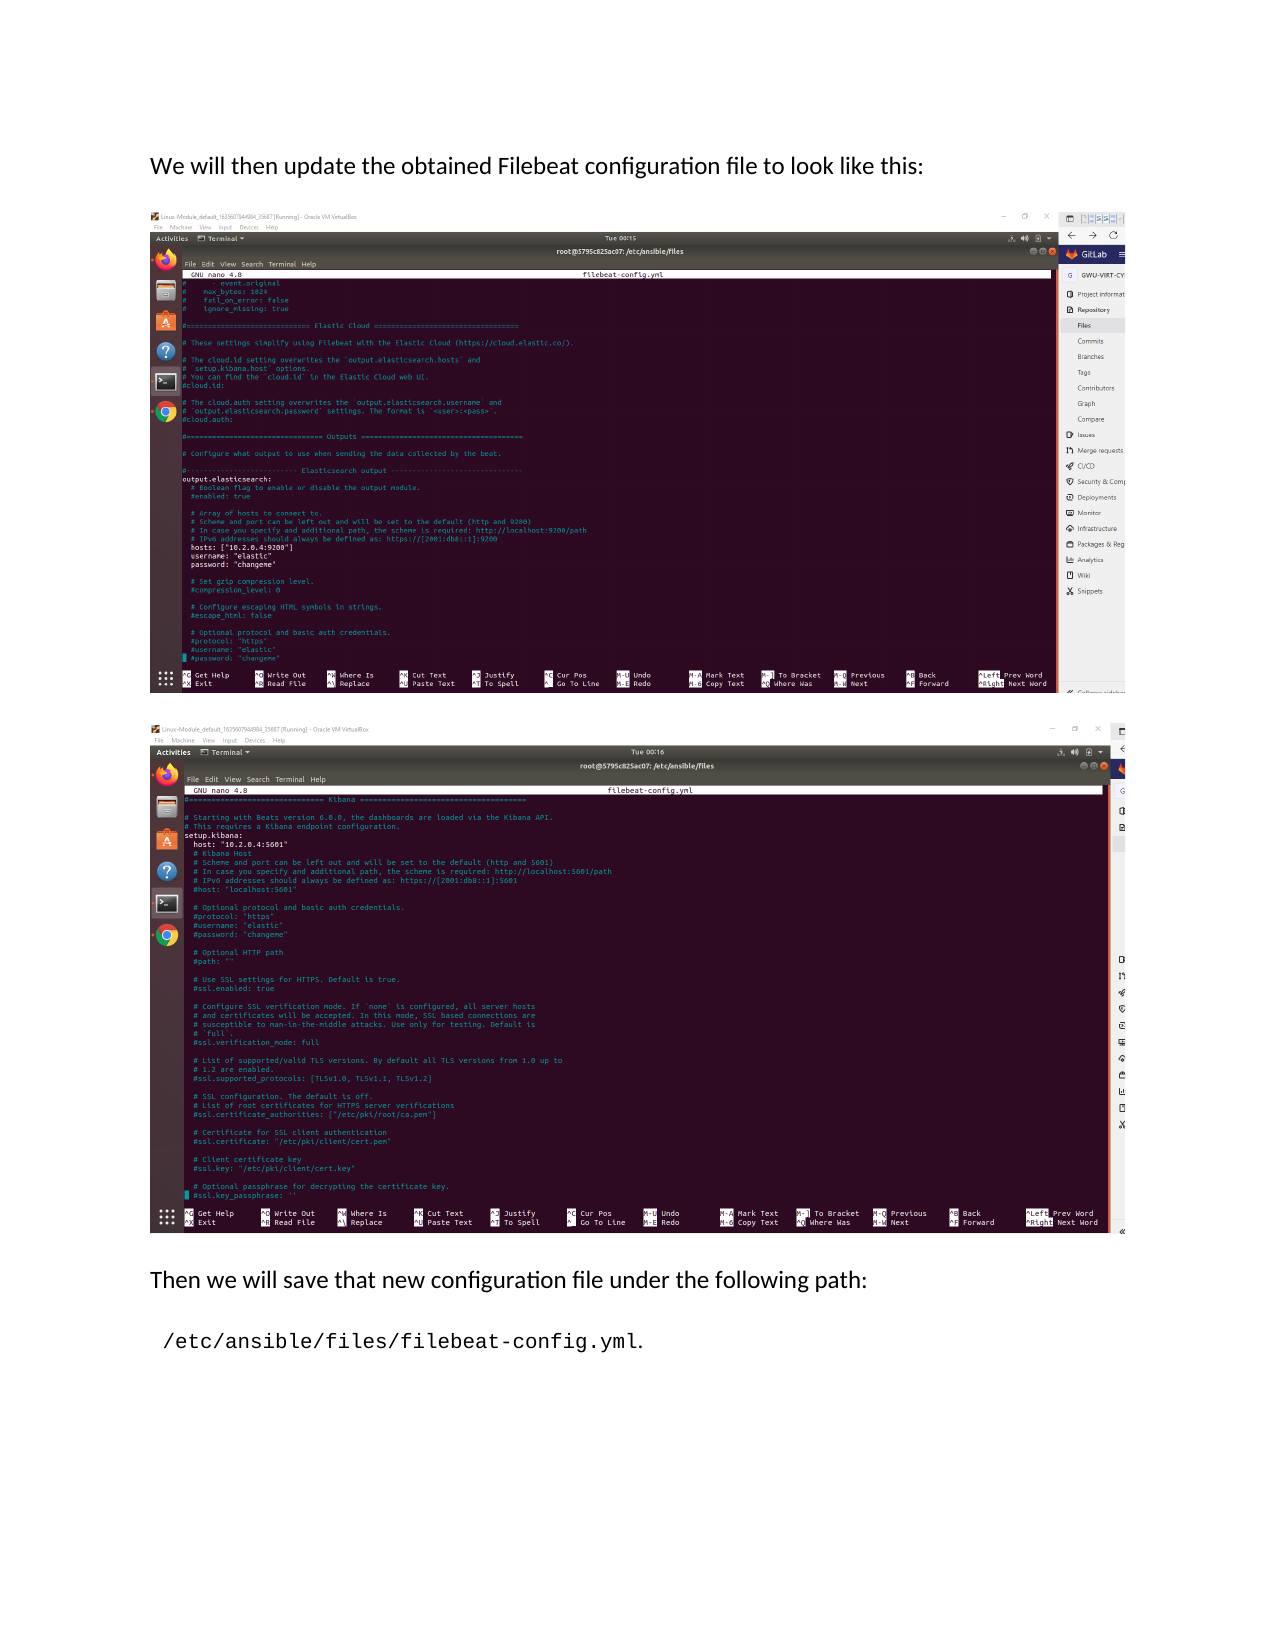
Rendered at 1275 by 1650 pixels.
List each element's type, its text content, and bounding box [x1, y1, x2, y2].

text /etc/ansible/files/filebeat-config.yml. [150, 1326, 1125, 1355]
text We will then update the obtained Filebeat configuration file to look like this: [150, 150, 1125, 181]
picture [150, 212, 1125, 693]
text Then we will save that new configuration file under the following path: [150, 1264, 1125, 1294]
picture [150, 723, 1125, 1234]
